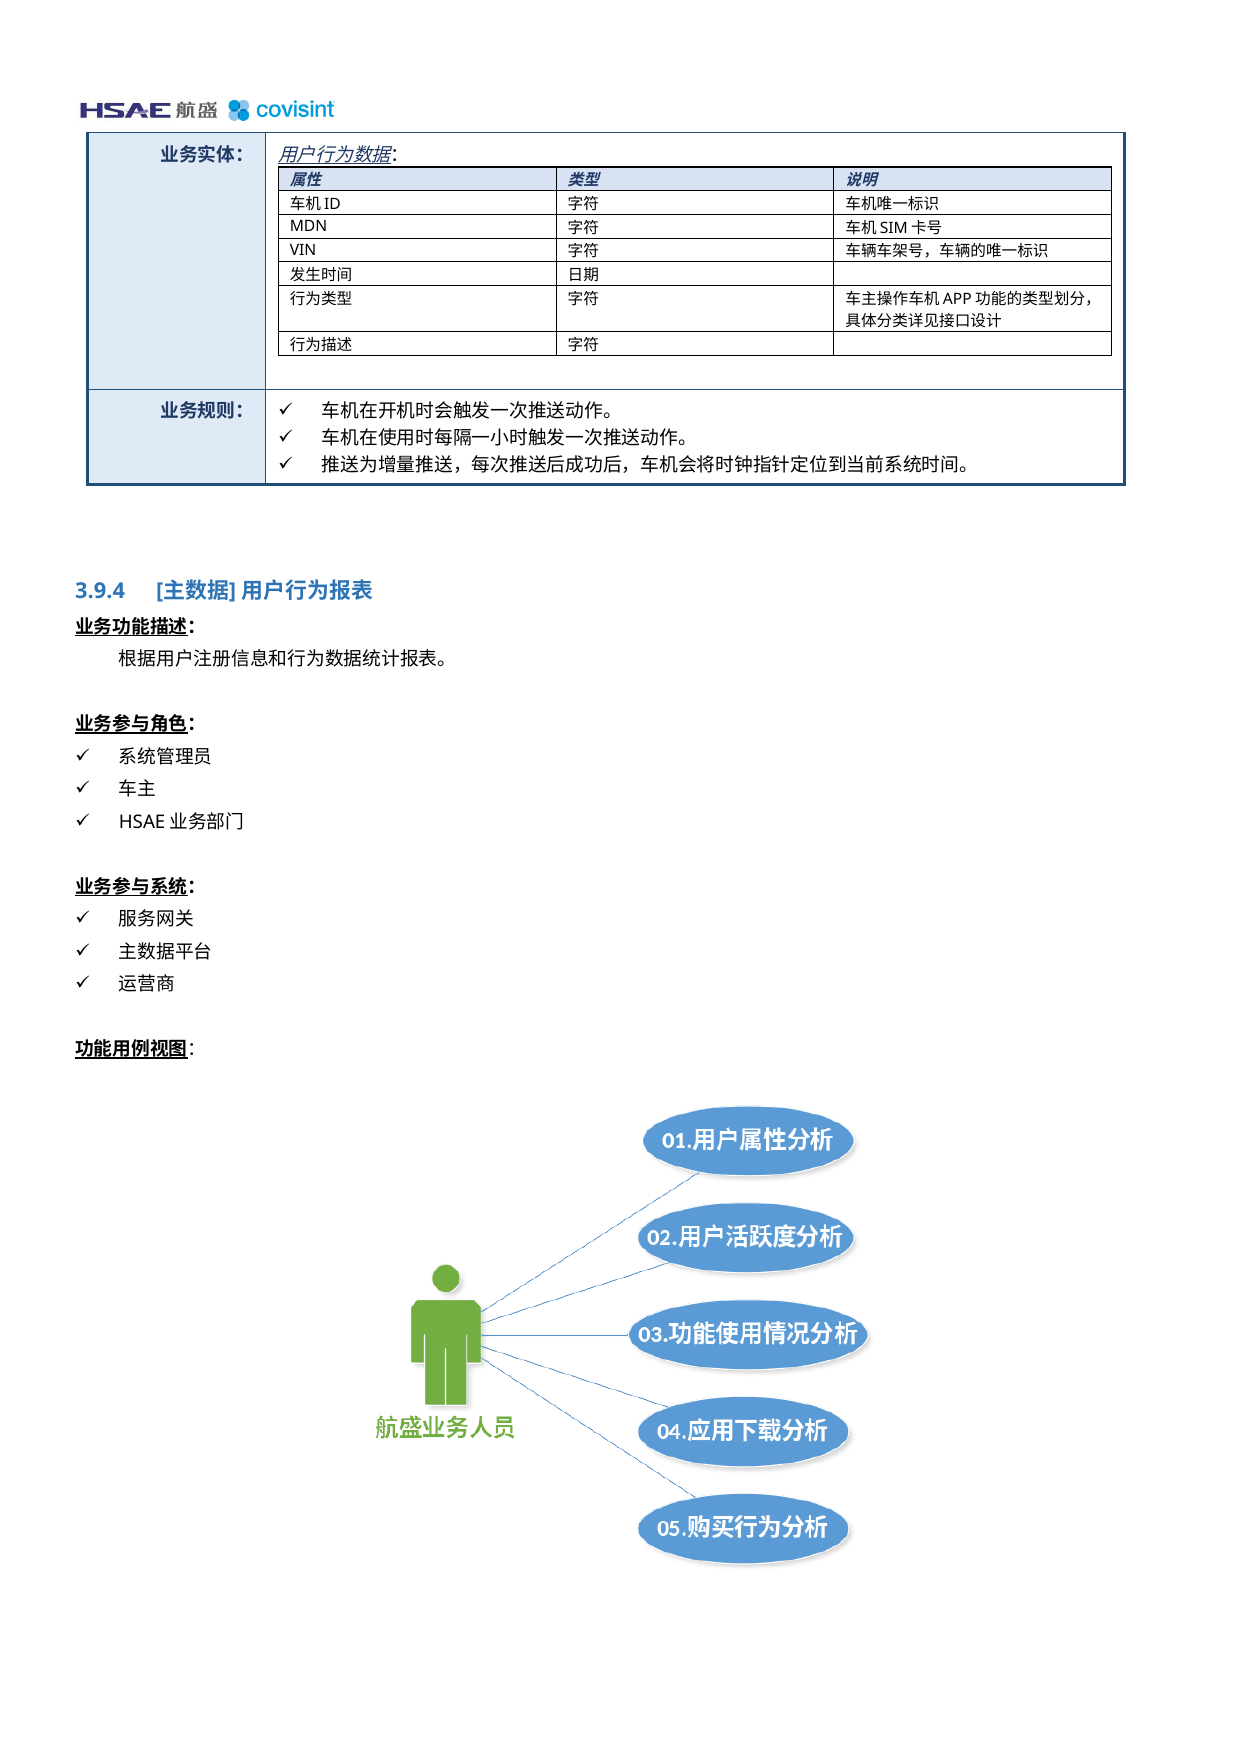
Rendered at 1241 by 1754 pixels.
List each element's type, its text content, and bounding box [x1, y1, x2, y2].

list 服务网关 [75, 901, 1165, 934]
text 业务功能描述： [75, 609, 1165, 641]
text 业务参与系统： [75, 869, 1165, 901]
table_cell 车机在开机时会触发一次推送动作。 车机在使用时每隔一小时触发一次推送动作。 推送为增量推送，每次推送后成功后，车机会将时钟指针定位到当前系统时间。 [266, 390, 1123, 483]
list HSAE业务部门 [75, 804, 1165, 836]
subtitle [主数据] 用户行为报表 [75, 572, 1165, 605]
picture [228, 88, 335, 132]
picture [75, 89, 224, 132]
list 主数据平台 [75, 934, 1165, 966]
table_cell 业务规则： [89, 390, 265, 483]
list 车主 [75, 771, 1165, 804]
table_cell 业务实体： [89, 133, 265, 389]
table_cell 用户行为数据： [266, 133, 1123, 389]
list 系统管理员 [75, 739, 1165, 771]
list 运营商 [75, 966, 1165, 999]
text 功能用例视图： [75, 1031, 1165, 1064]
text 业务参与角色： [75, 706, 1165, 739]
text 根据用户注册信息和行为数据统计报表。 [75, 641, 1165, 674]
